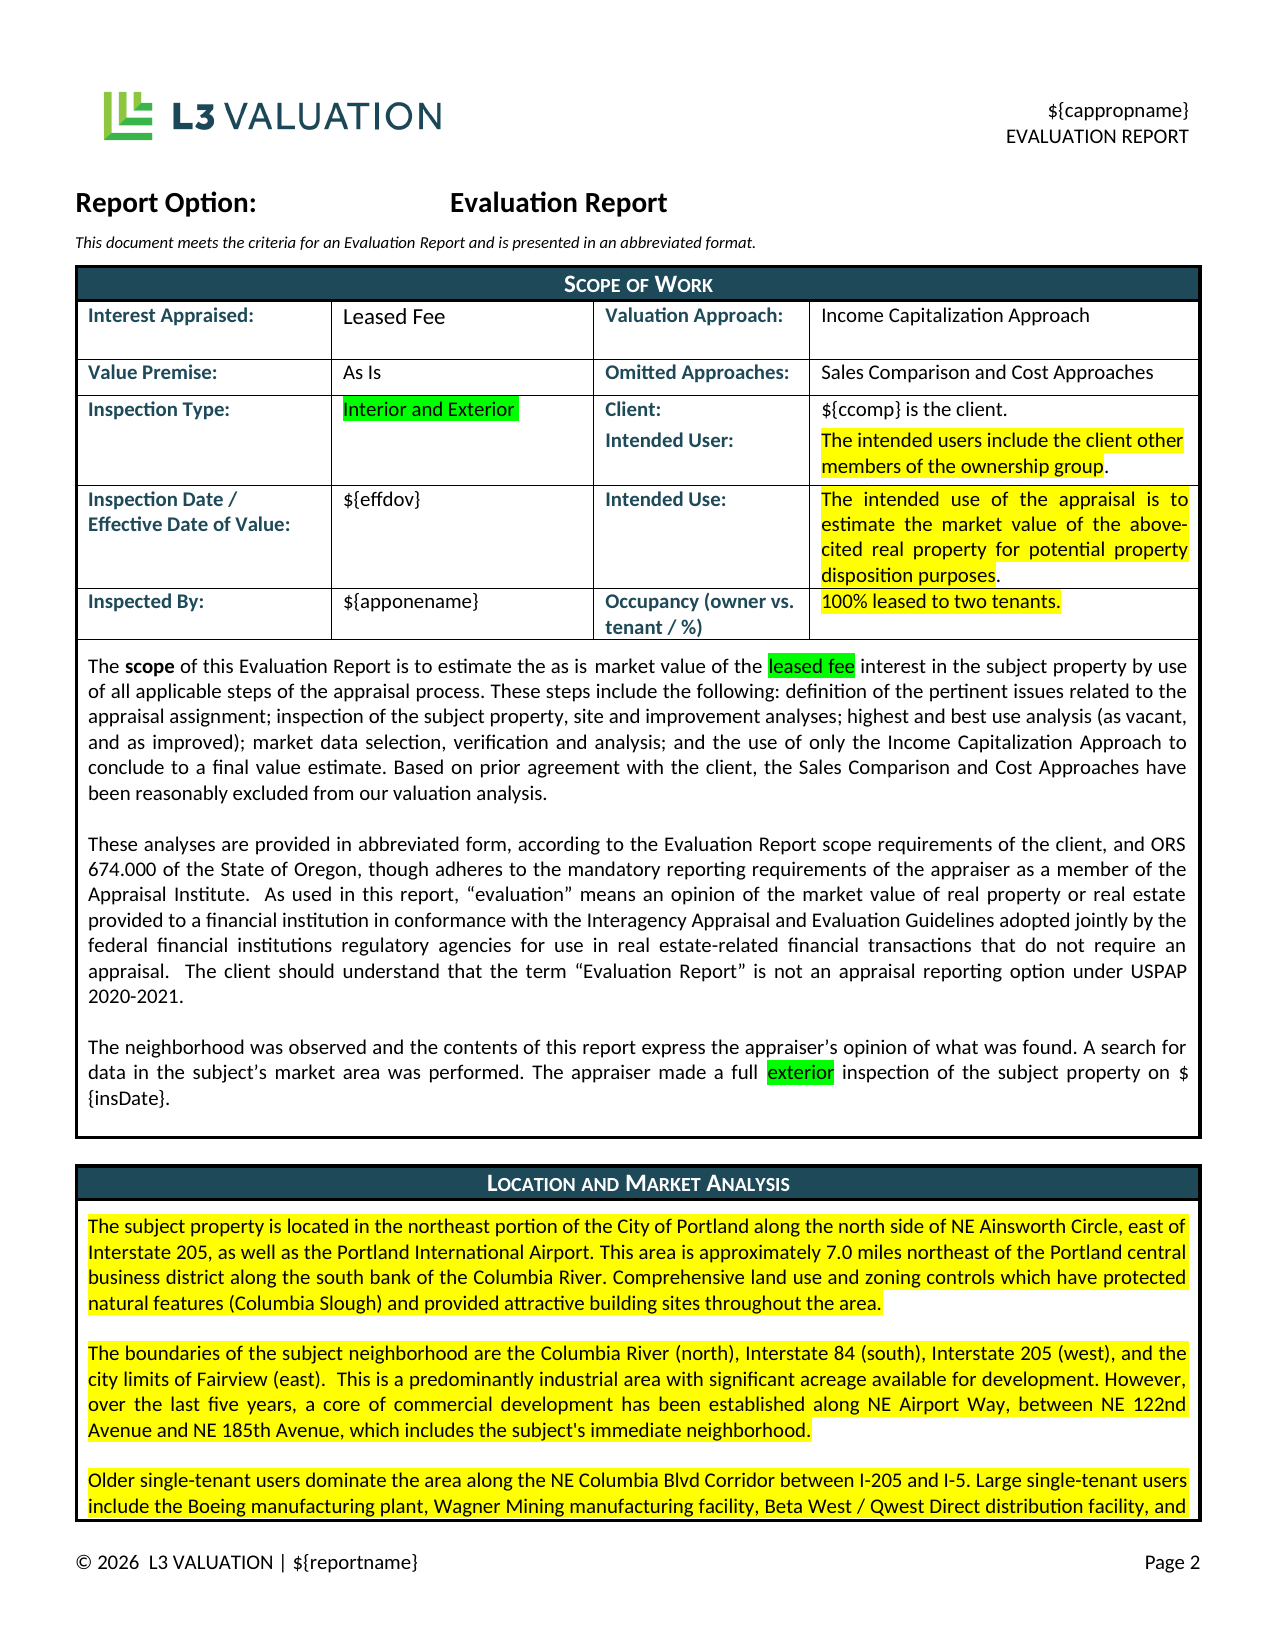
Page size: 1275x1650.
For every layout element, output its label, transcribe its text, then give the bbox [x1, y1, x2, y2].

table_cell [332, 302, 593, 358]
table_cell The intended use of the appraisal is to estimate the market value of the above-cited real property for potential property disposition purposes. [996, 486, 1198, 587]
table_cell Inspected By: [78, 589, 331, 639]
table_cell Inspection Date / Effective Date of Value: [78, 486, 331, 587]
table_cell Omitted Approaches: [594, 360, 809, 395]
table_cell ${apponename} [332, 589, 593, 639]
table_cell Client: Intended User: [594, 396, 809, 485]
table_cell Income Capitalization Approach [810, 302, 1198, 358]
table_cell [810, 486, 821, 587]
table_cell Value Premise: [78, 360, 331, 395]
table_cell Valuation Approach: [594, 302, 809, 358]
table_cell [332, 396, 593, 485]
table_header Location and Market Analysis [78, 1168, 1198, 1198]
table_cell Interest Appraised: [78, 302, 331, 358]
table_cell As Is [332, 360, 593, 395]
table_cell ${effdov} [332, 486, 593, 587]
table_cell ${ccomp} is the client. The intended users include the client other members of the ownership group. [810, 396, 1198, 485]
table_cell Intended Use: [594, 486, 809, 587]
text Report Option: Evaluation Report [75, 184, 1200, 219]
table_cell The scope of this Evaluation Report is to estimate the as is market value of the interest in the subject property by use of all applicable steps of the appraisal process. These steps include the following: definition of the pertinent issues related to the appraisal assignment; inspection of the subject property, site and improvement analyses; highest and best use analysis (as vacant, and as improved); market data selection, verification and analysis; and the use of only the Income Capitalization Approach to conclude to a final value estimate. Based on prior agreement with the client, the Sales Comparison and Cost Approaches have been reasonably excluded from our valuation analysis. These analyses are provided in abbreviated form, according to the Evaluation Report scope requirements of the client, and ORS 674.000 of the State of Oregon, though adheres to the mandatory reporting requirements of the appraiser as a member of the Appraisal Institute. As used in this report, “evaluation” means an opinion of the market value of real property or real estate provided to a financial institution in conformance with the Interagency Appraisal and Evaluation Guidelines adopted jointly by the federal financial institutions regulatory agencies for use in real estate-related financial transactions that do not require an appraisal. The client should understand that the term “Evaluation Report” is not an appraisal reporting option under USPAP 2020-2021. The neighborhood was observed and the contents of this report express the appraiser’s opinion of what was found. A search for data in the subject’s market area was performed. The appraiser made a full inspection of the subject property on ${insDate}. [78, 640, 1198, 1136]
picture [88, 75, 455, 156]
text This document meets the criteria for an Evaluation Report and is presented in an abbreviated format. [75, 232, 1200, 252]
table_header Scope of Work [78, 268, 1198, 299]
table_cell 100% leased to two tenants. [810, 589, 1198, 639]
table_cell Sales Comparison and Cost Approaches [810, 360, 1198, 395]
table_cell Occupancy (owner vs. tenant / %) [594, 589, 809, 639]
table_cell Inspection Type: [78, 396, 331, 485]
